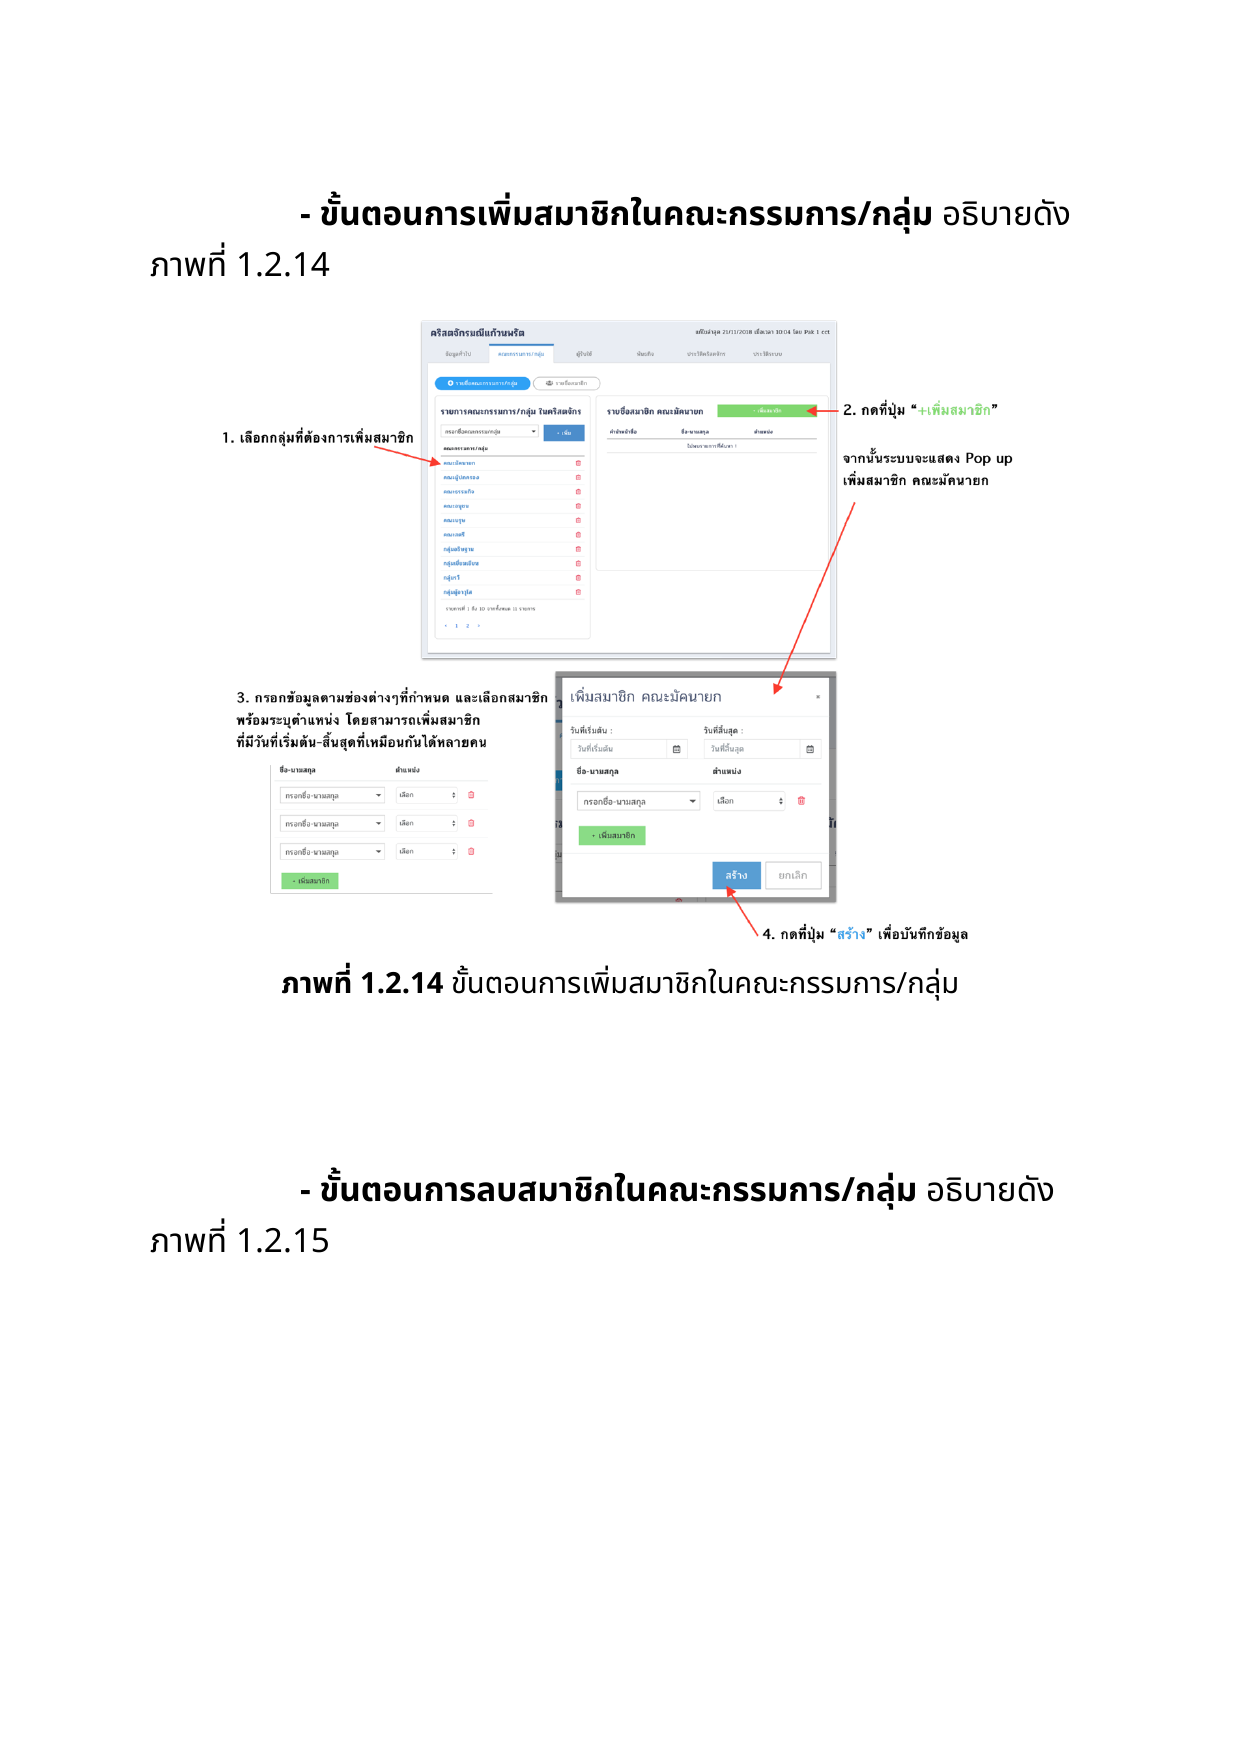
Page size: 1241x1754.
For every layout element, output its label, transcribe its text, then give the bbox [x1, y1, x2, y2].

text ภาพที่ 1.2.14 ขั้นตอนการเพิ่มสมาชิกในคณะกรรมการ/กลุ่ม [150, 963, 1090, 1007]
text - ขั้นตอนการลบสมาชิกในคณะกรรมการ/กลุ่ม อธิบายดังภาพที่ 1.2.15 [150, 1166, 1090, 1267]
text - ขั้นตอนการเพิ่มสมาชิกในคณะกรรมการ/กลุ่ม อธิบายดังภาพที่ 1.2.14 [150, 190, 1090, 291]
picture [221, 291, 1019, 963]
